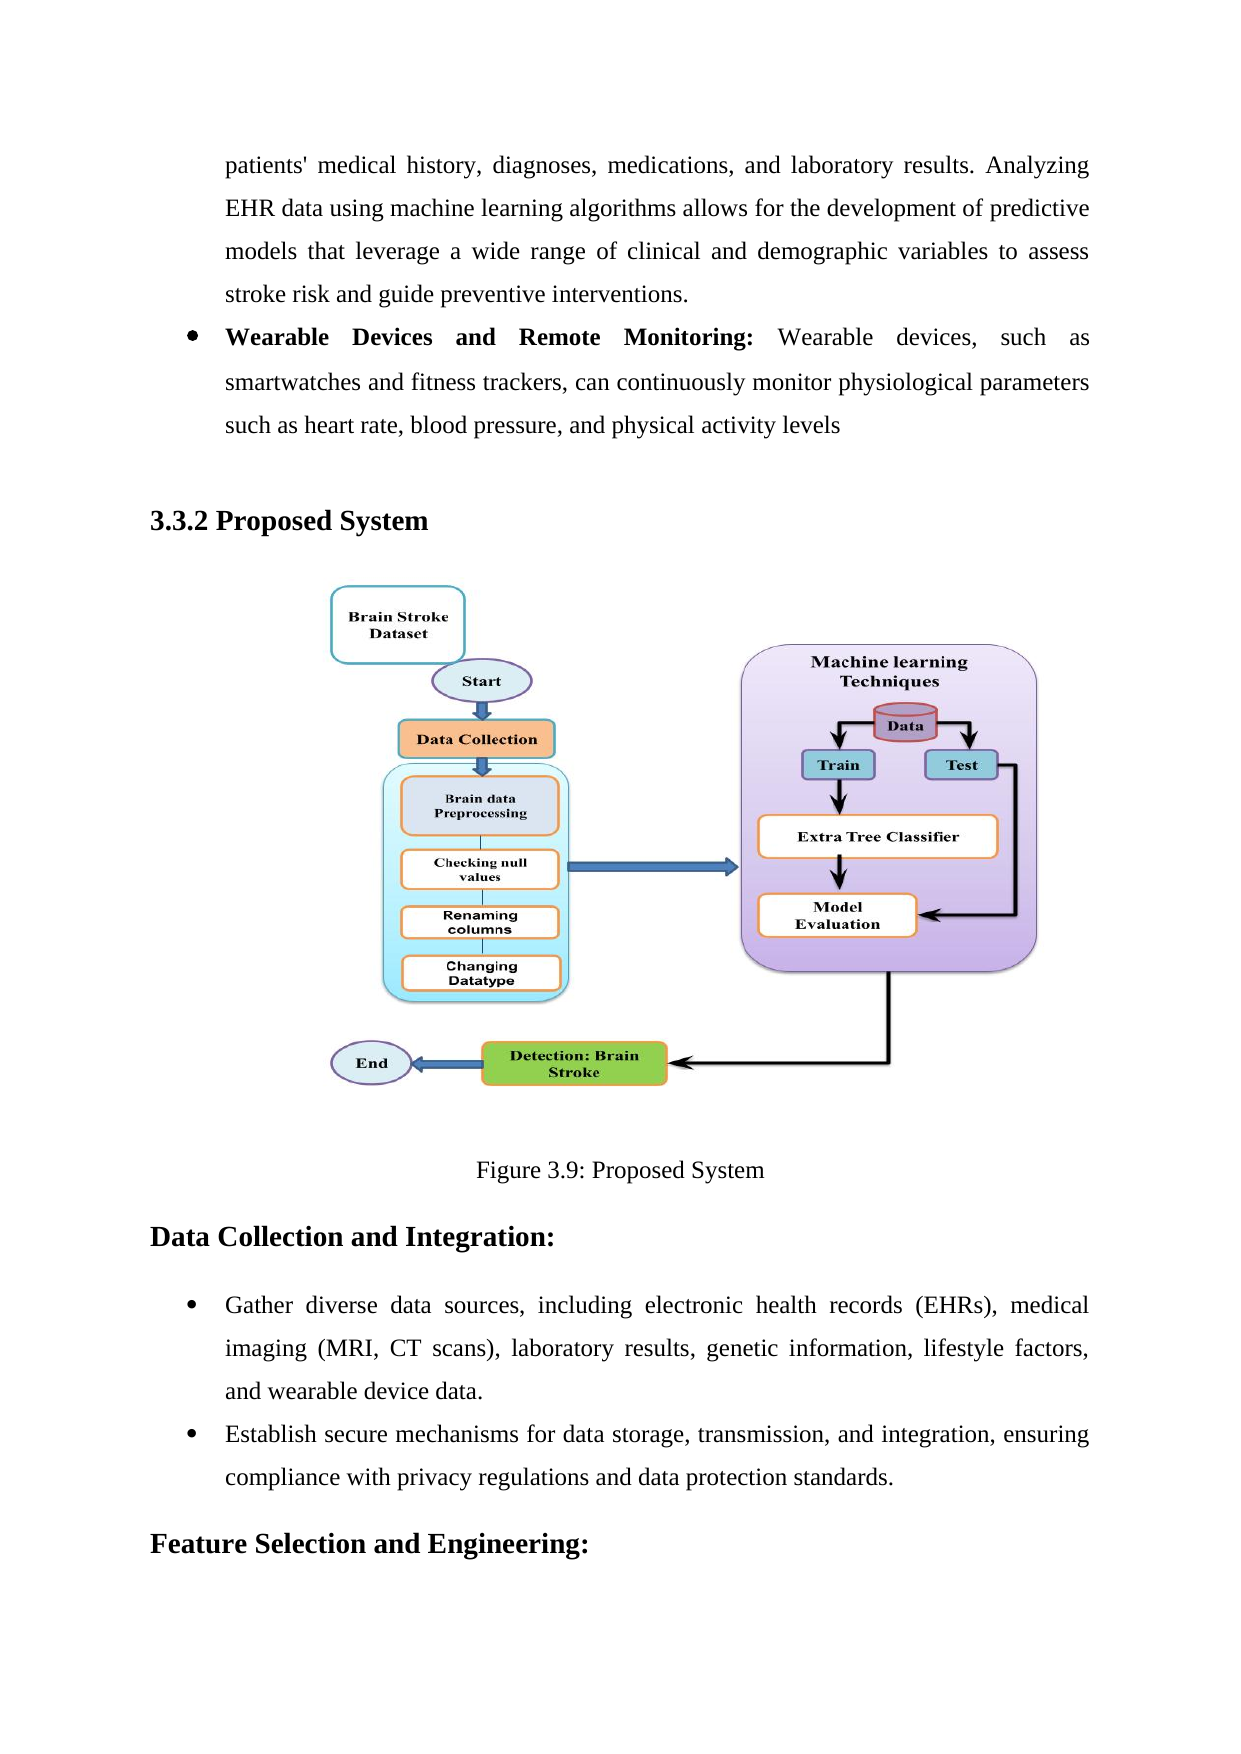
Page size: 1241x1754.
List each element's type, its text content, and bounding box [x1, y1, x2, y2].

text Data Collection and Integration: [150, 1219, 1090, 1252]
list Wearable Devices and Remote Monitoring: Wearable devices, such as smartwatches and fitness trackers, can continuously monitor physiological parameters such as heart rate, blood pressure, and physical activity levels [187, 322, 1090, 438]
picture [150, 553, 1091, 1098]
text Figure 3.9: Proposed System [150, 1155, 1090, 1183]
text Feature Selection and Engineering: [150, 1526, 1090, 1560]
list Gather diverse data sources, including electronic health records (EHRs), medical imaging (MRI, CT scans), laboratory results, genetic information, lifestyle factors, and wearable device data. [187, 1290, 1090, 1405]
list Establish secure mechanisms for data storage, transmission, and integration, ensuring compliance with privacy regulations and data protection standards. [187, 1419, 1090, 1491]
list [187, 150, 1090, 308]
text 3.3.2 Proposed System [150, 503, 1090, 537]
